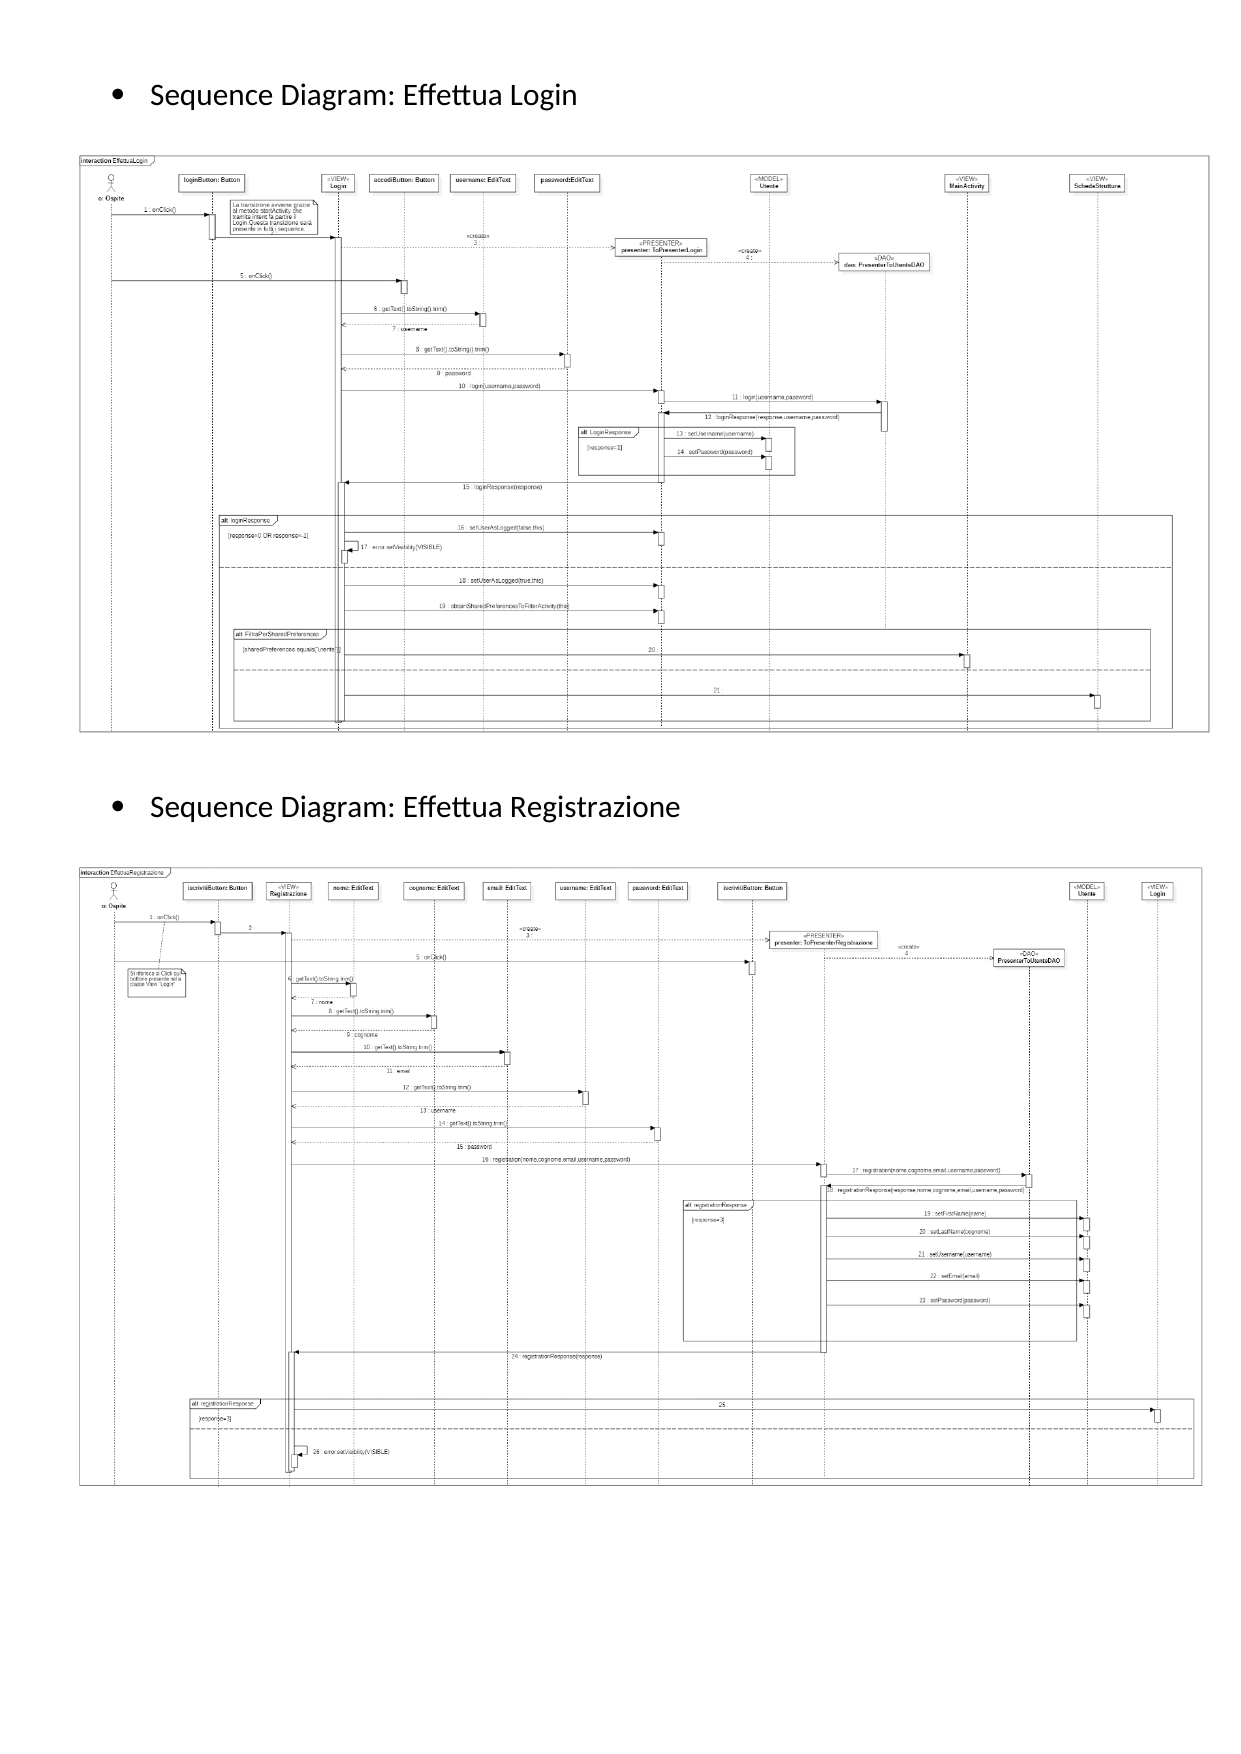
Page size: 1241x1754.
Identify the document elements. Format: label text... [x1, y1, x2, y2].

list Sequence Diagram: Effettua Login [112, 75, 1165, 113]
picture [75, 863, 1219, 1506]
list Sequence Diagram: Effettua Registrazione [112, 787, 1165, 826]
picture [75, 151, 1227, 750]
